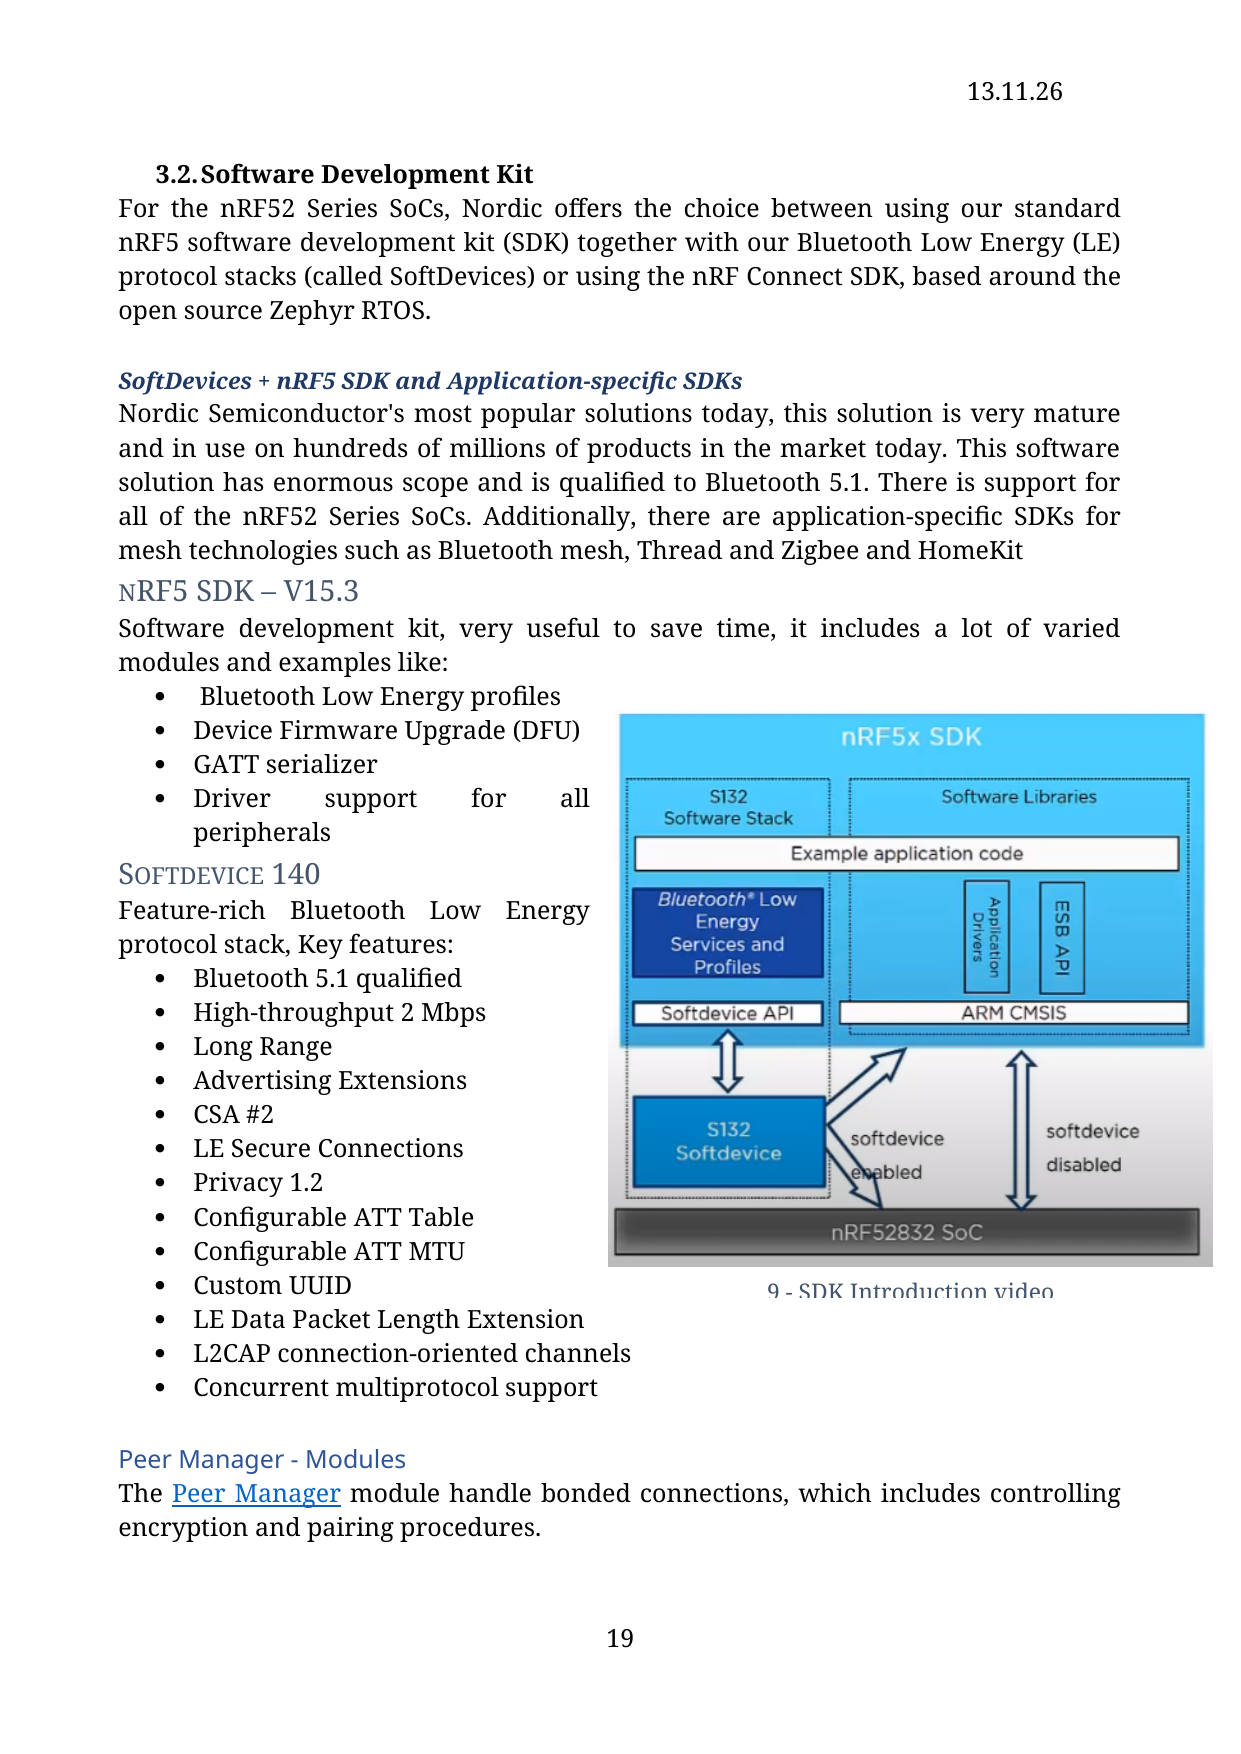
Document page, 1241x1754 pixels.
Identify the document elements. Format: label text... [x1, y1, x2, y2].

text For the nRF52 Series SoCs, Nordic offers the choice between using our standard nRF5 software development kit (SDK) together with our Bluetooth Low Energy (LE) protocol stacks (called SoftDevices) or using the nRF Connect SDK, based around the open source Zephyr RTOS. [118, 190, 1122, 327]
text Feature-rich Bluetooth Low Energy protocol stack, Key features: [118, 893, 608, 961]
list CSA #2 [156, 1097, 608, 1131]
text The Peer Manager module handle bonded connections, which includes controlling encryption and pairing procedures. [118, 1476, 1122, 1544]
list Privacy 1.2 [156, 1165, 608, 1199]
list Device Firmware Upgrade (DFU) [156, 712, 608, 747]
picture [608, 710, 1213, 1267]
list Configurable ATT Table [156, 1199, 608, 1233]
text Software development kit, very useful to save time, it includes a lot of varied modules and examples like: [118, 610, 1122, 678]
subtitle SoftDevices + nRF5 SDK and Application-specific SDKs [118, 365, 1122, 396]
list Custom UUID [156, 1267, 1122, 1301]
list Bluetooth 5.1 qualified [156, 961, 608, 995]
list LE Secure Connections [156, 1131, 608, 1165]
text Nordic Semiconductor's most popular solutions today, this solution is very mature and in use on hundreds of millions of products in the market today. This software solution has enormous scope and is qualified to Bluetooth 5.1. There is support for all of the nRF52 Series SoCs. Additionally, there are application-specific SDKs for mesh technologies such as Bluetooth mesh, Thread and Zigbee and HomeKit [118, 396, 1122, 566]
list GATT serializer [156, 747, 608, 781]
list High-throughput 2 Mbps [156, 995, 608, 1029]
subtitle Peer Manager - Modules [118, 1442, 1122, 1476]
list Advertising Extensions [156, 1063, 608, 1097]
list L2CAP connection-oriented channels [156, 1335, 1122, 1369]
subtitle nRF5 SDK – V15.3 [118, 571, 1122, 610]
list Long Range [156, 1029, 608, 1063]
list Concurrent multiprotocol support [156, 1369, 1122, 1403]
subtitle Software Development Kit [156, 156, 1122, 190]
list Bluetooth Low Energy profiles [156, 678, 1122, 712]
list Driver support for all peripherals [156, 781, 608, 849]
subtitle Softdevice 140 [118, 853, 608, 893]
list Configurable ATT MTU [156, 1233, 608, 1267]
list LE Data Packet Length Extension [156, 1301, 1122, 1335]
